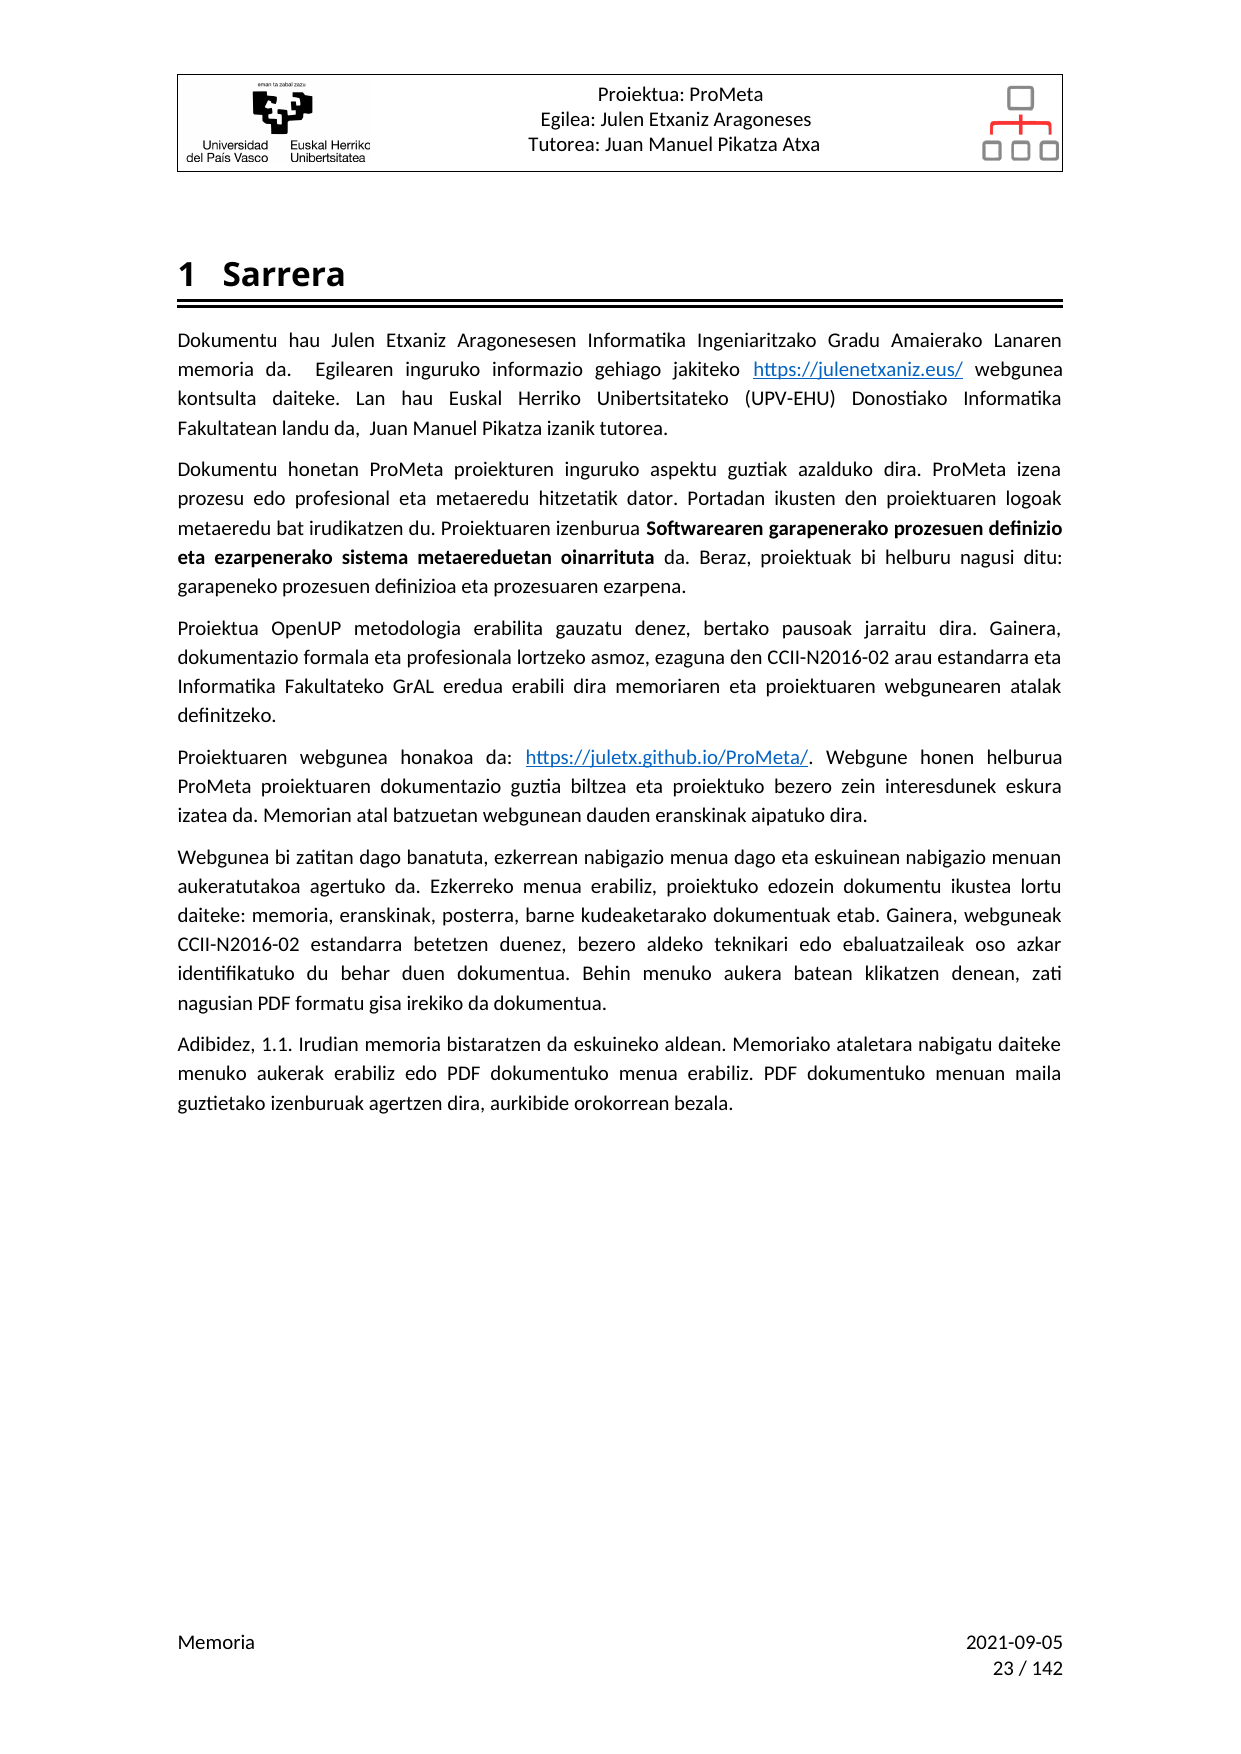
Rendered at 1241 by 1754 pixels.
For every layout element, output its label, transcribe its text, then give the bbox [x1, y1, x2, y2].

text Proiektua OpenUP metodologia erabilita gauzatu denez, bertako pausoak jarraitu dira. Gainera, dokumentazio formala eta profesionala lortzeko asmoz, ezaguna den CCII-N2016-02 arau estandarra eta Informatika Fakultateko GrAL eredua erabili dira memoriaren eta proiektuaren webgunearen atalak definitzeko. [177, 615, 1063, 728]
text Dokumentu hau Julen Etxaniz Aragonesesen Informatika Ingeniaritzako Gradu Amaierako Lanaren memoria da. Egilearen inguruko informazio gehiago jakiteko https://julenetxaniz.eus/ webgunea kontsulta daiteke. Lan hau Euskal Herriko Unibertsitateko (UPV-EHU) Donostiako Informatika Fakultatean landu da, Juan Manuel Pikatza izanik tutorea. [177, 327, 1063, 440]
text Adibidez, 1.1. Irudian memoria bistaratzen da eskuineko aldean. Memoriako ataletara nabigatu daiteke menuko aukerak erabiliz edo PDF dokumentuko menua erabiliz. PDF dokumentuko menuan maila guztietako izenburuak agertzen dira, aurkibide orokorrean bezala. [177, 1031, 1063, 1115]
subtitle Sarrera [177, 251, 1063, 299]
picture [182, 81, 370, 162]
text Webgunea bi zatitan dago banatuta, ezkerrean nabigazio menua dago eta eskuinean nabigazio menuan aukeratutakoa agertuko da. Ezkerreko menua erabiliz, proiektuko edozein dokumentu ikustea lortu daiteke: memoria, eranskinak, posterra, barne kudeaketarako dokumentuak etab. Gainera, webguneak CCII-N2016-02 estandarra betetzen duenez, bezero aldeko teknikari edo ebaluatzaileak oso azkar identifikatuko du behar duen dokumentua. Behin menuko aukera batean klikatzen denean, zati nagusian PDF formatu gisa irekiko da dokumentua. [177, 844, 1063, 1015]
text Dokumentu honetan ProMeta proiekturen inguruko aspektu guztiak azalduko dira. ProMeta izena prozesu edo profesional eta metaeredu hitzetatik dator. Portadan ikusten den proiektuaren logoak metaeredu bat irudikatzen du. Proiektuaren izenburua Softwarearen garapenerako prozesuen definizio eta ezarpenerako sistema metaereduetan oinarrituta da. Beraz, proiektuak bi helburu nagusi ditu: garapeneko prozesuen definizioa eta prozesuaren ezarpena. [177, 456, 1063, 598]
picture [978, 80, 1060, 162]
text Proiektuaren webgunea honakoa da: https://juletx.github.io/ProMeta/. Webgune honen helburua ProMeta proiektuaren dokumentazio guztia biltzea eta proiektuko bezero zein interesdunek eskura izatea da. Memorian atal batzuetan webgunean dauden eranskinak aipatuko dira. [177, 744, 1063, 828]
